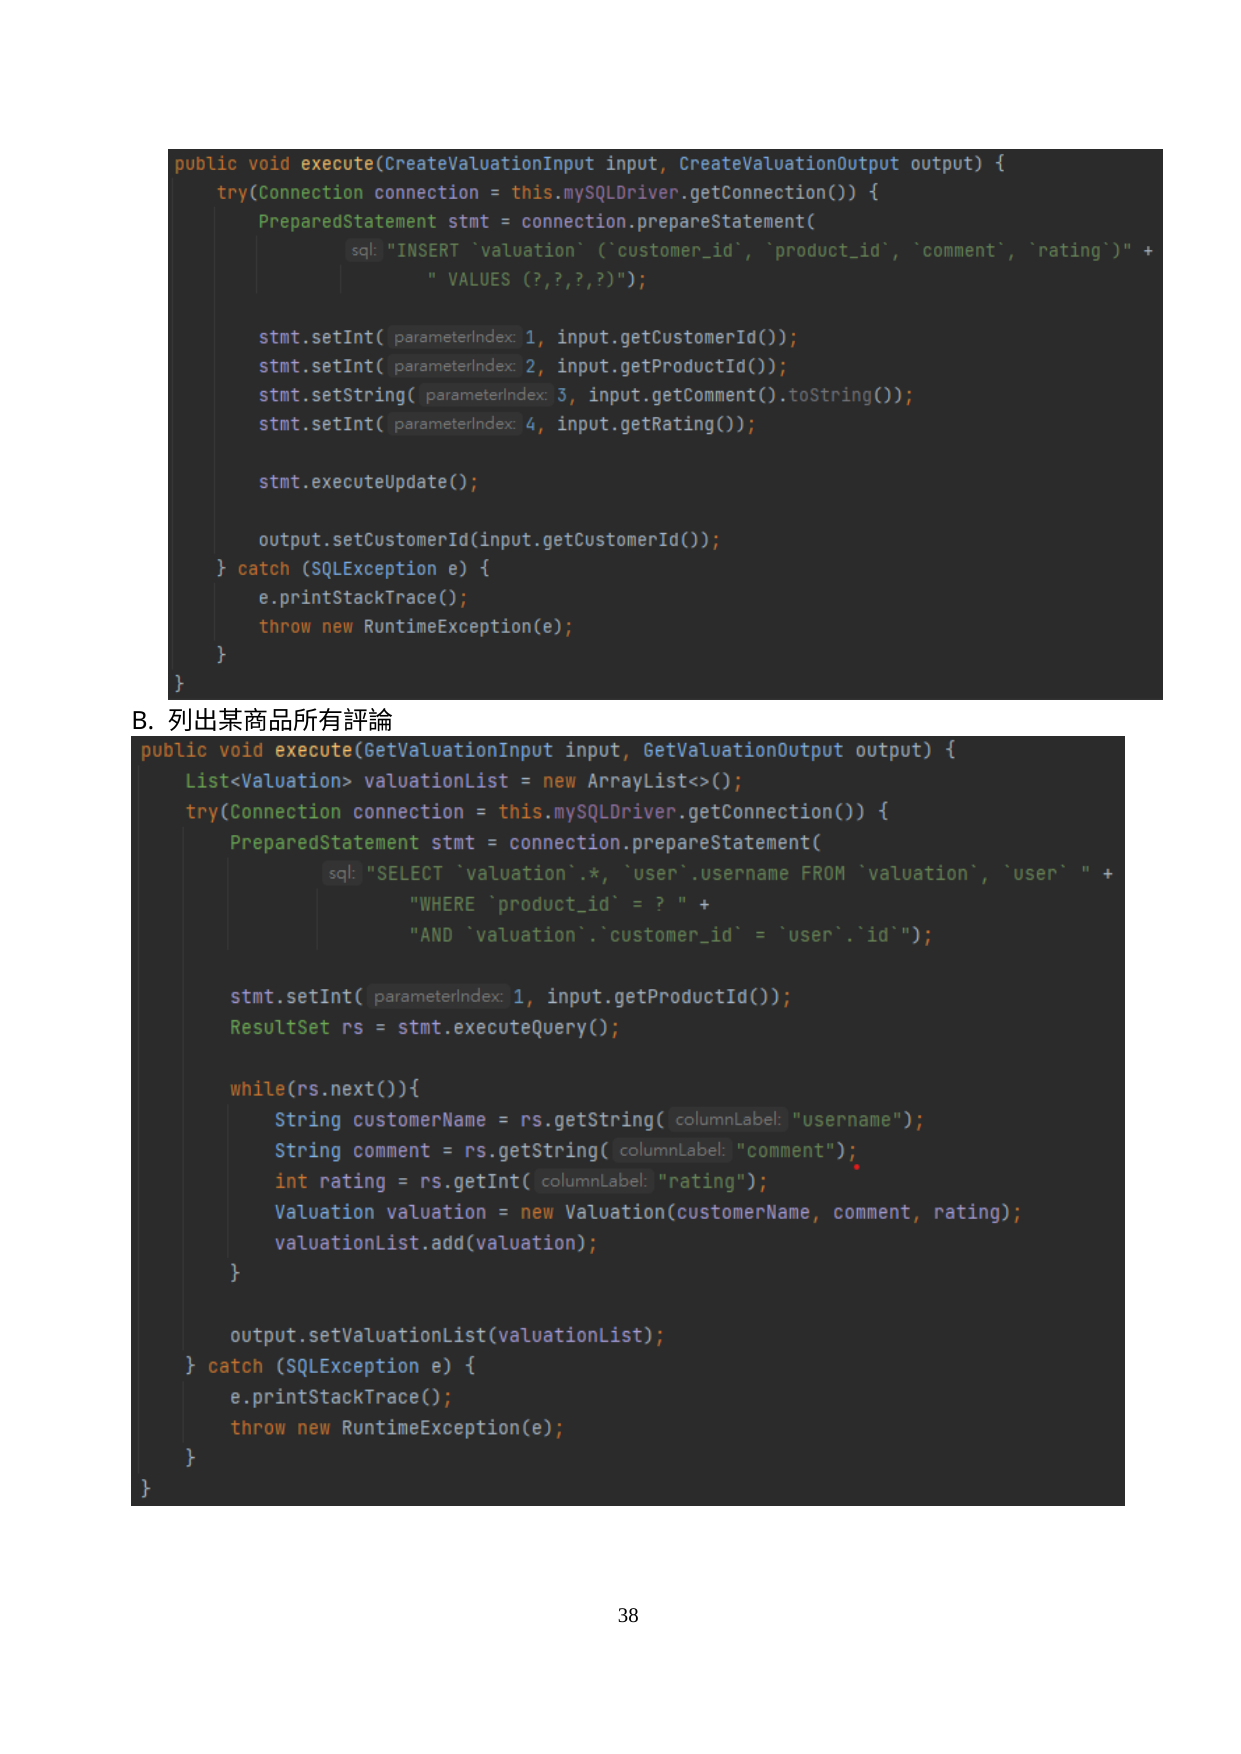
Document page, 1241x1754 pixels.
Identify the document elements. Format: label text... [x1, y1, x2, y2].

list 列出某商品所有評論 [131, 700, 1125, 736]
picture [131, 736, 1125, 1506]
picture [168, 149, 1163, 700]
